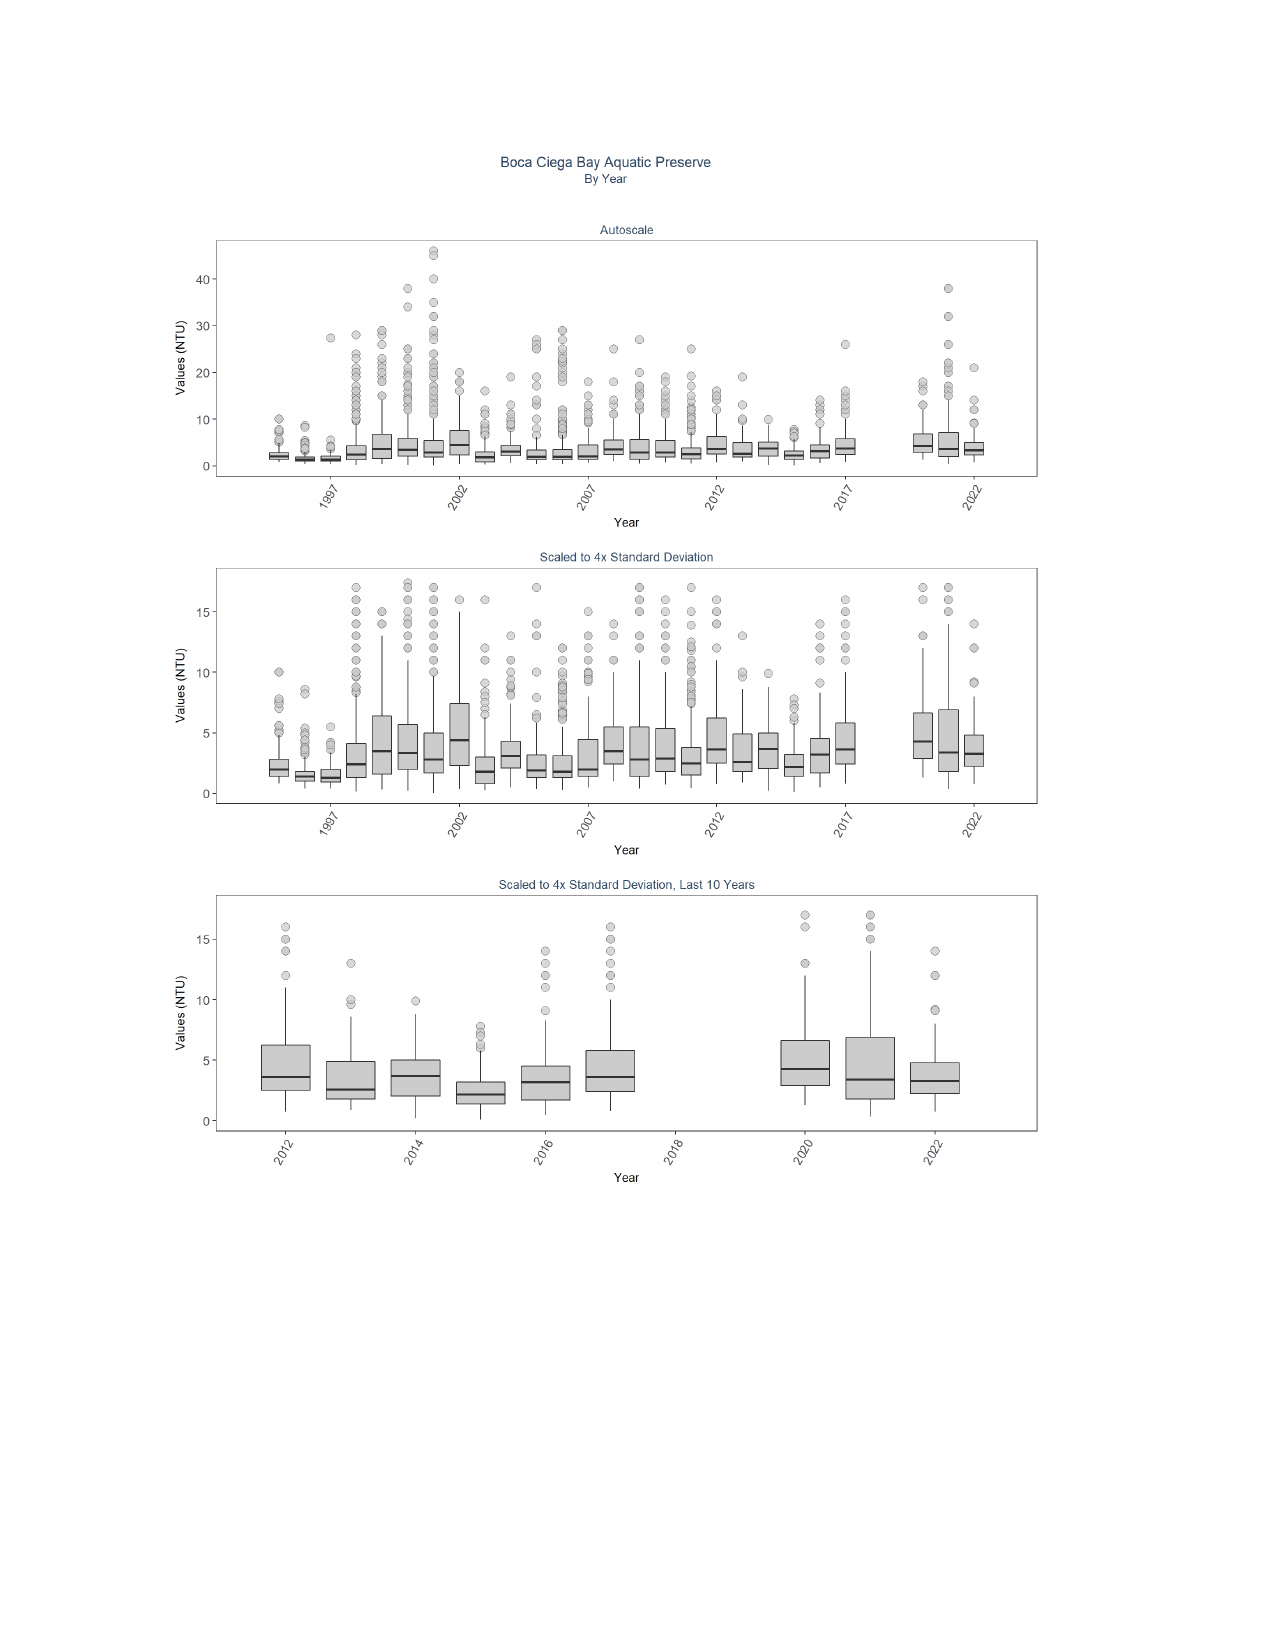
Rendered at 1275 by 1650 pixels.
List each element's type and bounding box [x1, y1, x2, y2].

picture [168, 150, 1044, 1200]
